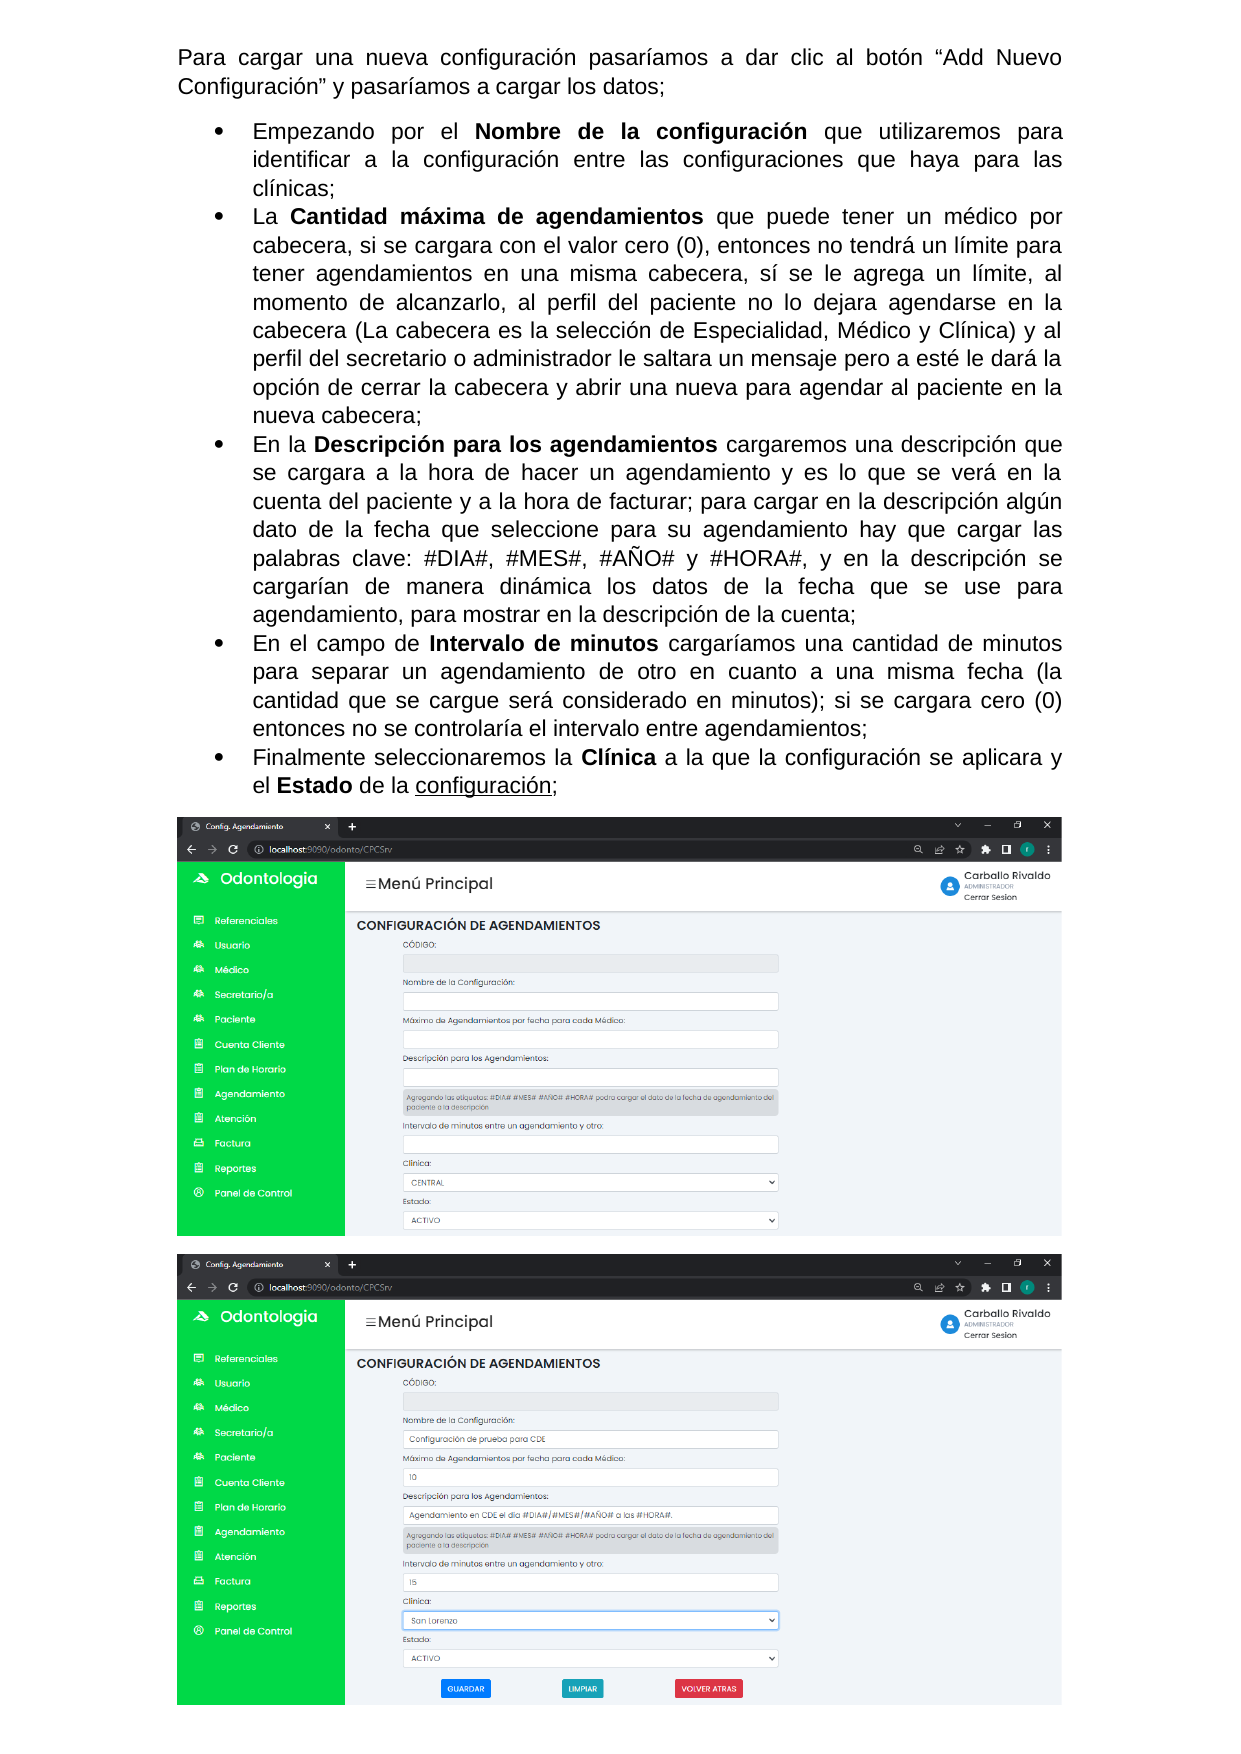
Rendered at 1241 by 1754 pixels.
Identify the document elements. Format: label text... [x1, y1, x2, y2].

list Finalmente seleccionaremos la Clínica a la que la configuración se aplicara y el Estado de la configuración; [215, 743, 1063, 798]
list En la Descripción para los agendamientos cargaremos una descripción que se cargara a la hora de hacer un agendamiento y es lo que se verá en la cuenta del paciente y a la hora de facturar; para cargar en la descripción algún dato de la fecha que seleccione para su agendamiento hay que cargar las palabras clave: #DIA#, #MES#, #AÑO# y #HORA#, y en la descripción se cargarían de manera dinámica los datos de la fecha que se use para agendamiento, para mostrar en la descripción de la cuenta; [215, 431, 1063, 628]
picture [177, 817, 1062, 1236]
list La Cantidad máxima de agendamientos que puede tener un médico por cabecera, si se cargara con el valor cero (0), entonces no tendrá un límite para tener agendamientos en una misma cabecera, sí se le agrega un límite, al momento de alcanzarlo, al perfil del paciente no lo dejara agendarse en la cabecera (La cabecera es la selección de Especialidad, Médico y Clínica) y al perfil del secretario o administrador le saltara un mensaje pero a esté le dará la opción de cerrar la cabecera y abrir una nueva para agendar al paciente en la nueva cabecera; [215, 203, 1063, 429]
picture [177, 1254, 1062, 1705]
list Empezando por el Nombre de la configuración que utilizaremos para identificar a la configuración entre las configuraciones que haya para las clínicas; [215, 118, 1063, 201]
list En el campo de Intervalo de minutos cargaríamos una cantidad de minutos para separar un agendamiento de otro en cuanto a una misma fecha (la cantidad que se cargue será considerado en minutos); si se cargara cero (0) entonces no se controlaría el intervalo entre agendamientos; [215, 630, 1063, 741]
text Para cargar una nueva configuración pasaríamos a dar clic al botón “Add Nuevo Configuración” y pasaríamos a cargar los datos; [177, 44, 1063, 99]
